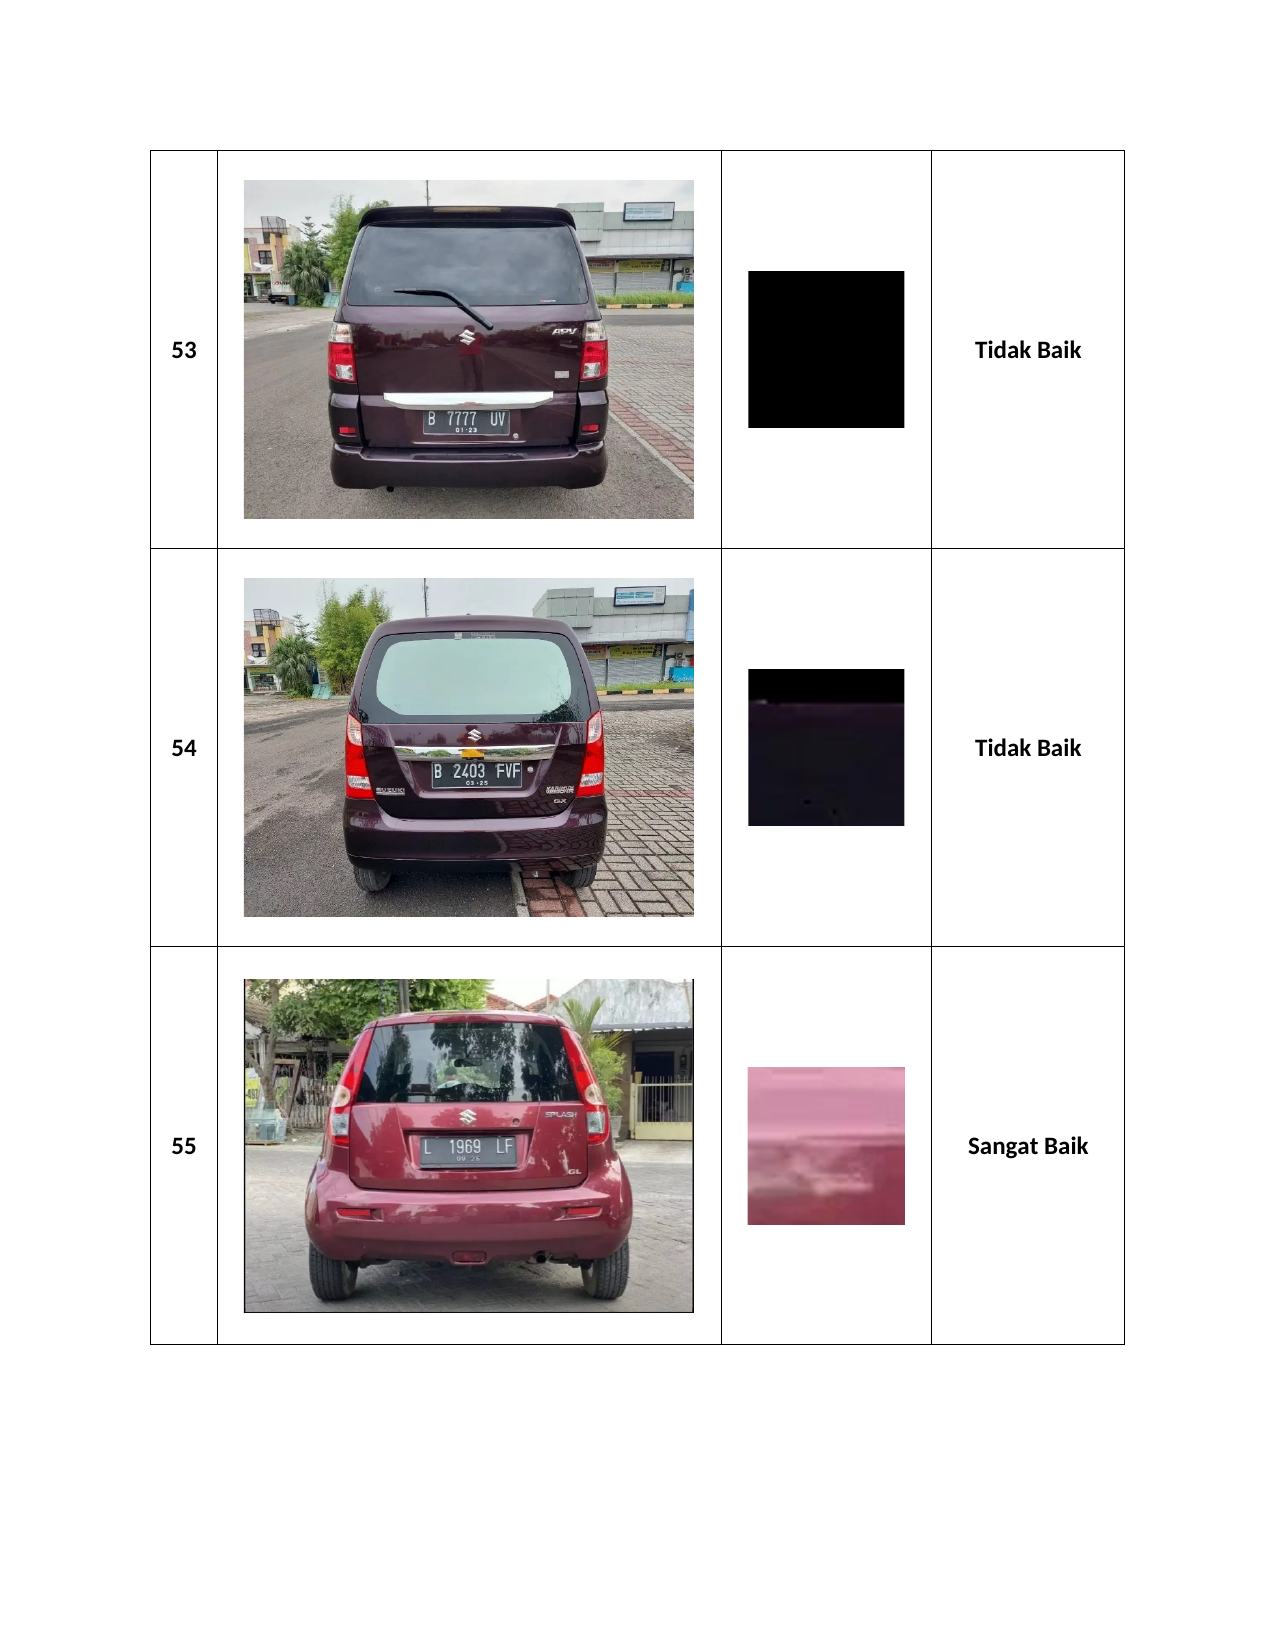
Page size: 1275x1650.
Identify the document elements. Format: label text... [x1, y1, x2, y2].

table_cell [218, 549, 721, 946]
picture [243, 979, 694, 1313]
table_cell [722, 549, 931, 946]
picture [748, 669, 905, 826]
table_cell 55 [151, 947, 217, 1344]
table_cell [722, 947, 931, 1344]
table_cell Sangat Baik [932, 947, 1124, 1344]
table_cell Tidak Baik [932, 151, 1124, 548]
table_cell [722, 151, 931, 548]
table_cell 53 [151, 151, 217, 548]
picture [748, 271, 905, 428]
table_cell Tidak Baik [932, 549, 1124, 946]
table_cell [218, 947, 721, 1344]
table_cell 54 [151, 549, 217, 946]
picture [747, 1067, 905, 1225]
picture [243, 578, 694, 917]
picture [243, 180, 694, 519]
table_cell [218, 151, 721, 548]
